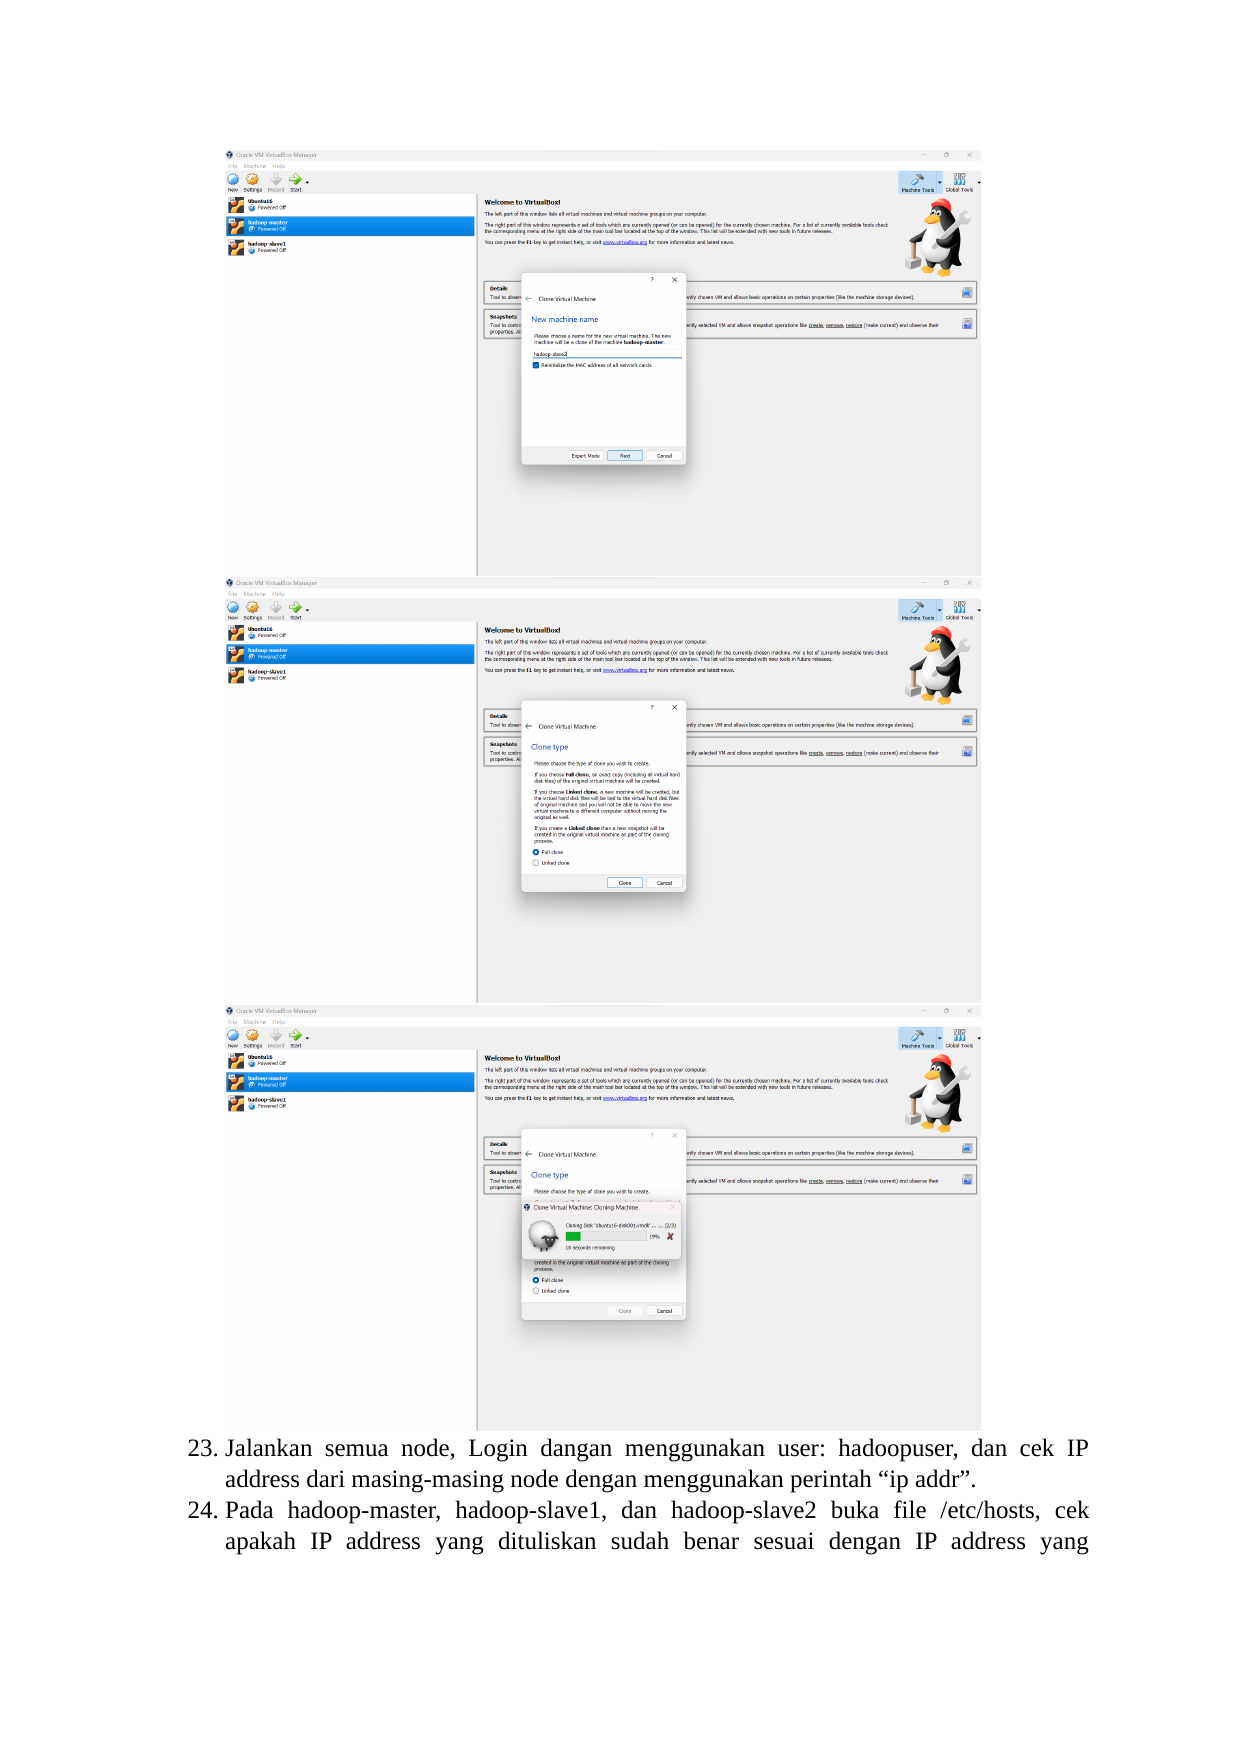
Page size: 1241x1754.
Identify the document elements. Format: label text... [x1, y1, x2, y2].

picture [225, 150, 982, 576]
list Jalankan semua node, Login dangan menggunakan user: hadoopuser, dan cek IP address dari masing-masing node dengan menggunakan perintah “ip addr”. [187, 1433, 1090, 1492]
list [187, 1495, 1090, 1554]
picture [225, 577, 982, 1003]
picture [225, 1005, 982, 1431]
